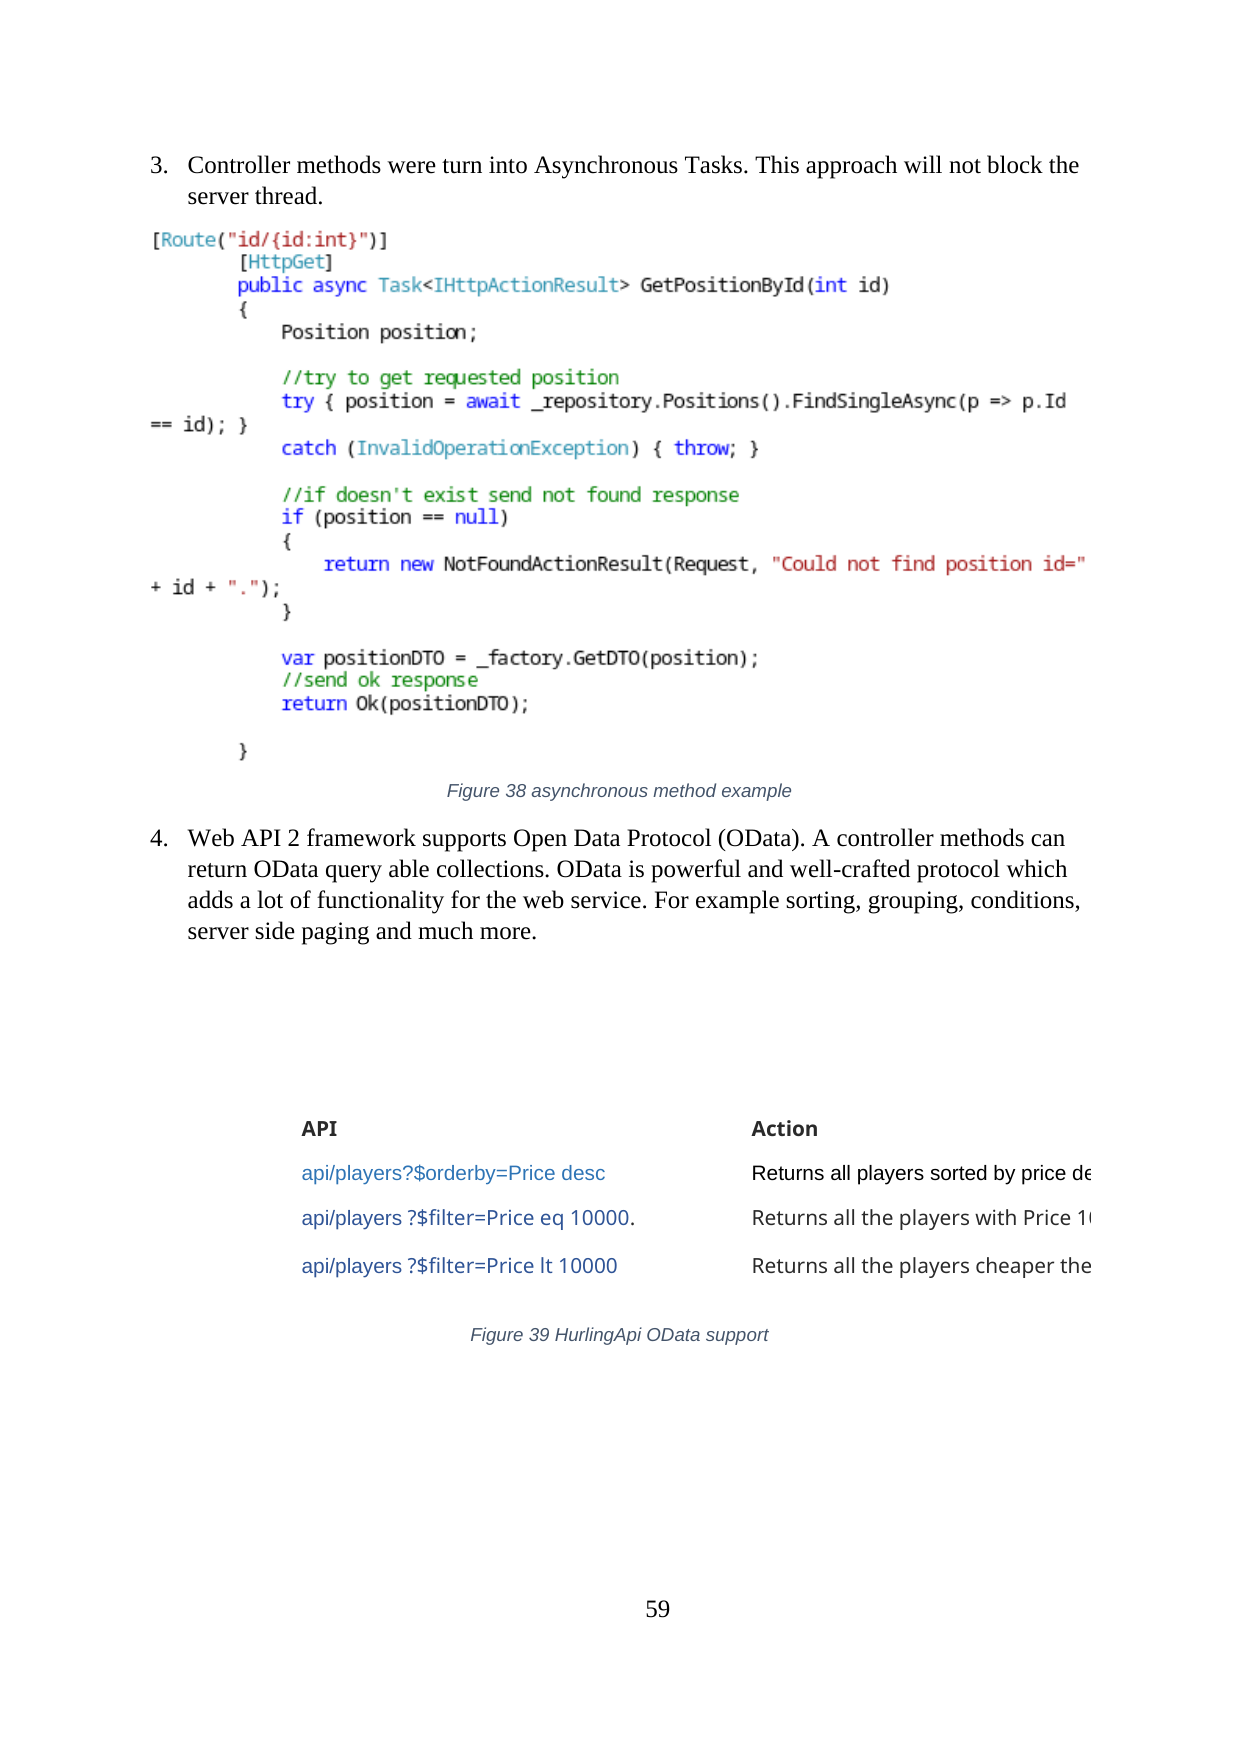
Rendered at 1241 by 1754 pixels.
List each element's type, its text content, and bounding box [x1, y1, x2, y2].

list Controller methods were turn into Asynchronous Tasks. This approach will not block the server thread. [150, 150, 1090, 210]
list Web API 2 framework supports Open Data Protocol (OData). A controller methods can return OData query able collections. OData is powerful and well-crafted protocol which adds a lot of functionality for the web service. For example sorting, grouping, conditions, server side paging and much more. [150, 823, 1090, 944]
